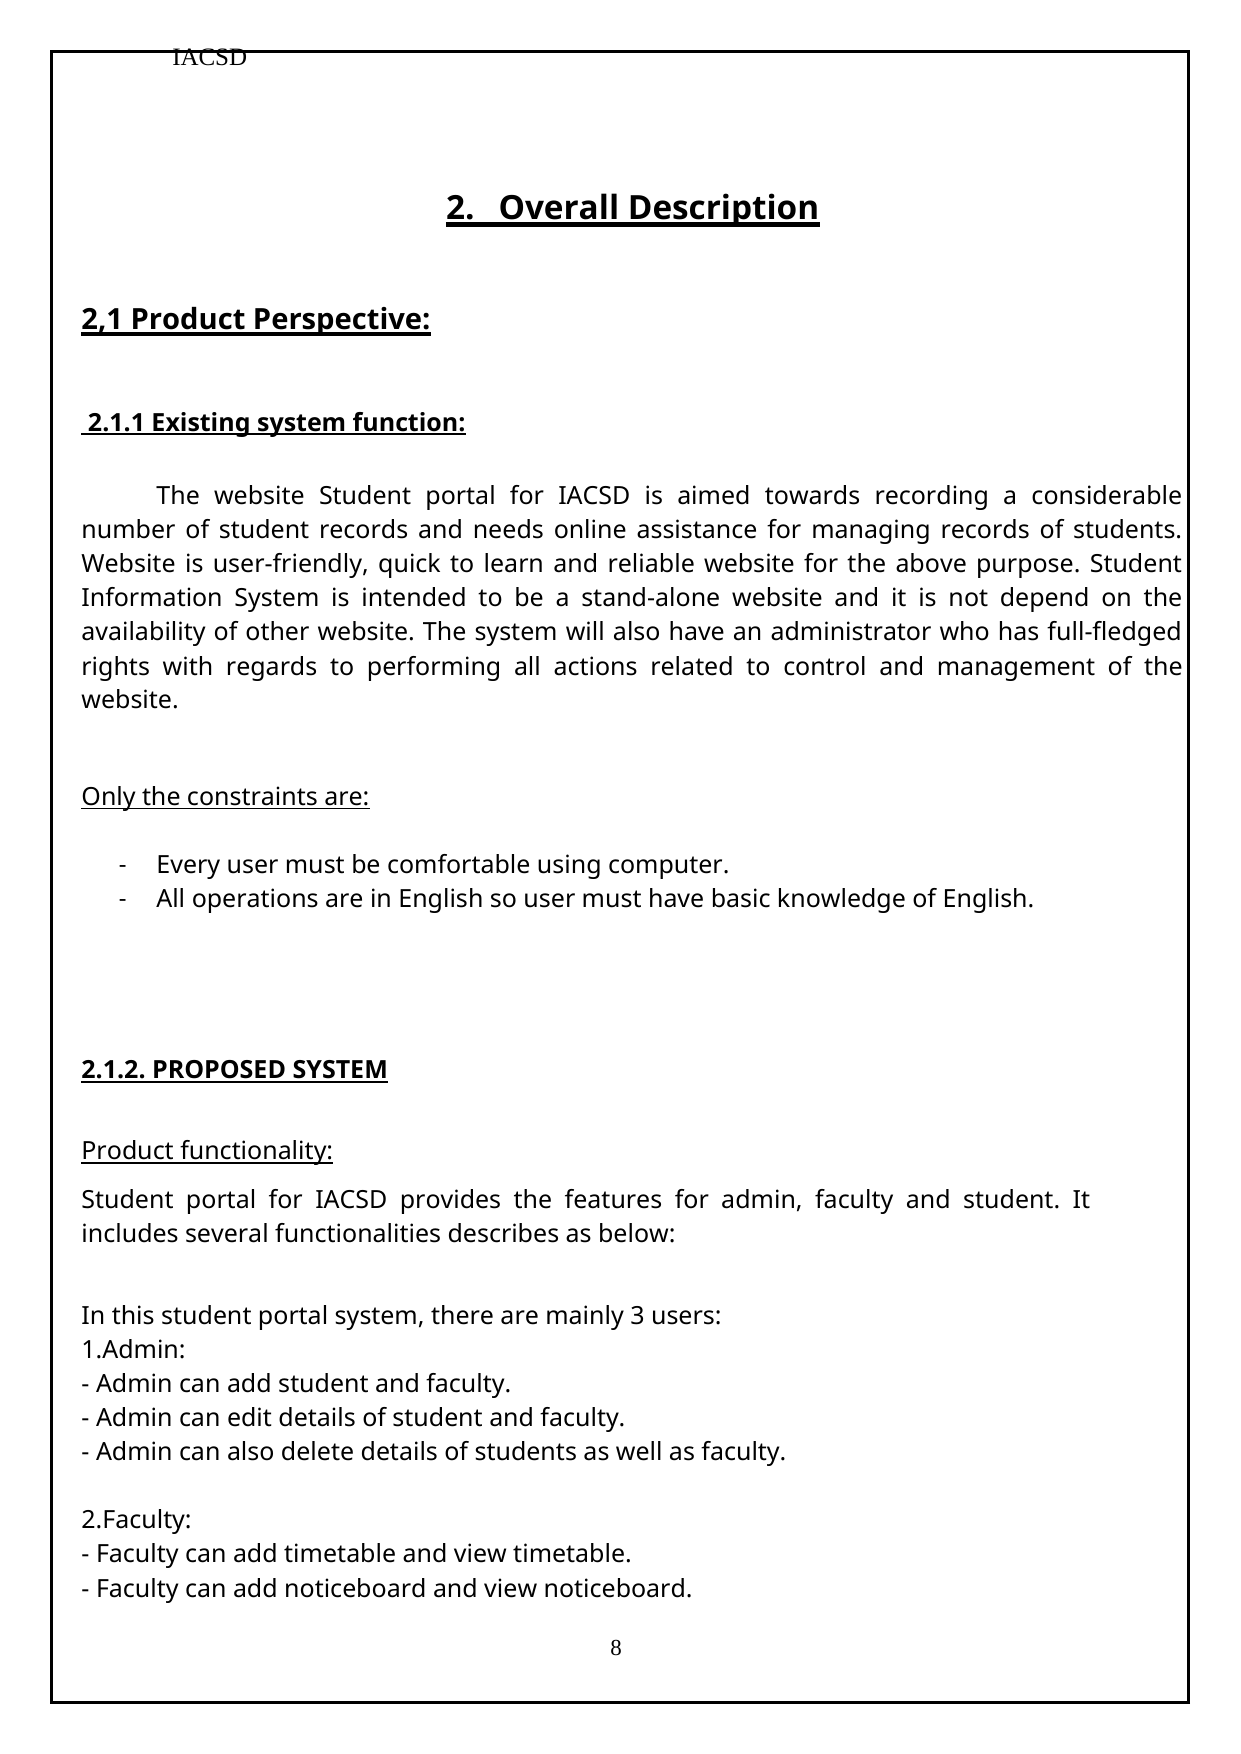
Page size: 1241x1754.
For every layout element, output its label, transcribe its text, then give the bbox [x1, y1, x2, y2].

text - Faculty can add noticeboard and view noticeboard. [81, 1570, 1184, 1604]
subtitle Overall Description [81, 184, 1184, 229]
text In this student portal system, there are mainly 3 users: [81, 1298, 1184, 1332]
list Every user must be comfortable using computer. [119, 847, 1184, 881]
subtitle 2,1 Product Perspective: [81, 298, 1184, 338]
text 1.Admin: [81, 1332, 1184, 1366]
text - Admin can edit details of student and faculty. [81, 1400, 1184, 1434]
text Product functionality: [81, 1133, 1184, 1167]
text - Admin can add student and faculty. [81, 1366, 1184, 1400]
text 2.1.2. PROPOSED SYSTEM [81, 1052, 1184, 1086]
text Only the constraints are: [81, 779, 1184, 813]
text - Admin can also delete details of students as well as faculty. [81, 1434, 1184, 1468]
text 2.Faculty: [81, 1502, 1184, 1536]
text - Faculty can add timetable and view timetable. [81, 1536, 1184, 1570]
list All operations are in English so user must have basic knowledge of English. [119, 881, 1184, 915]
text The website Student portal for IACSD is aimed towards recording a considerable number of student records and needs online assistance for managing records of students. Website is user-friendly, quick to learn and reliable website for the above purpose. Student Information System is intended to be a stand-alone website and it is not depend on the availability of other website. The system will also have an administrator who has full-fledged rights with regards to performing all actions related to control and management of the website. [81, 478, 1184, 716]
text 2.1.1 Existing system function: [81, 404, 1184, 438]
text Student portal for IACSD provides the features for admin, faculty and student. It includes several functionalities describes as below: [81, 1181, 1092, 1249]
